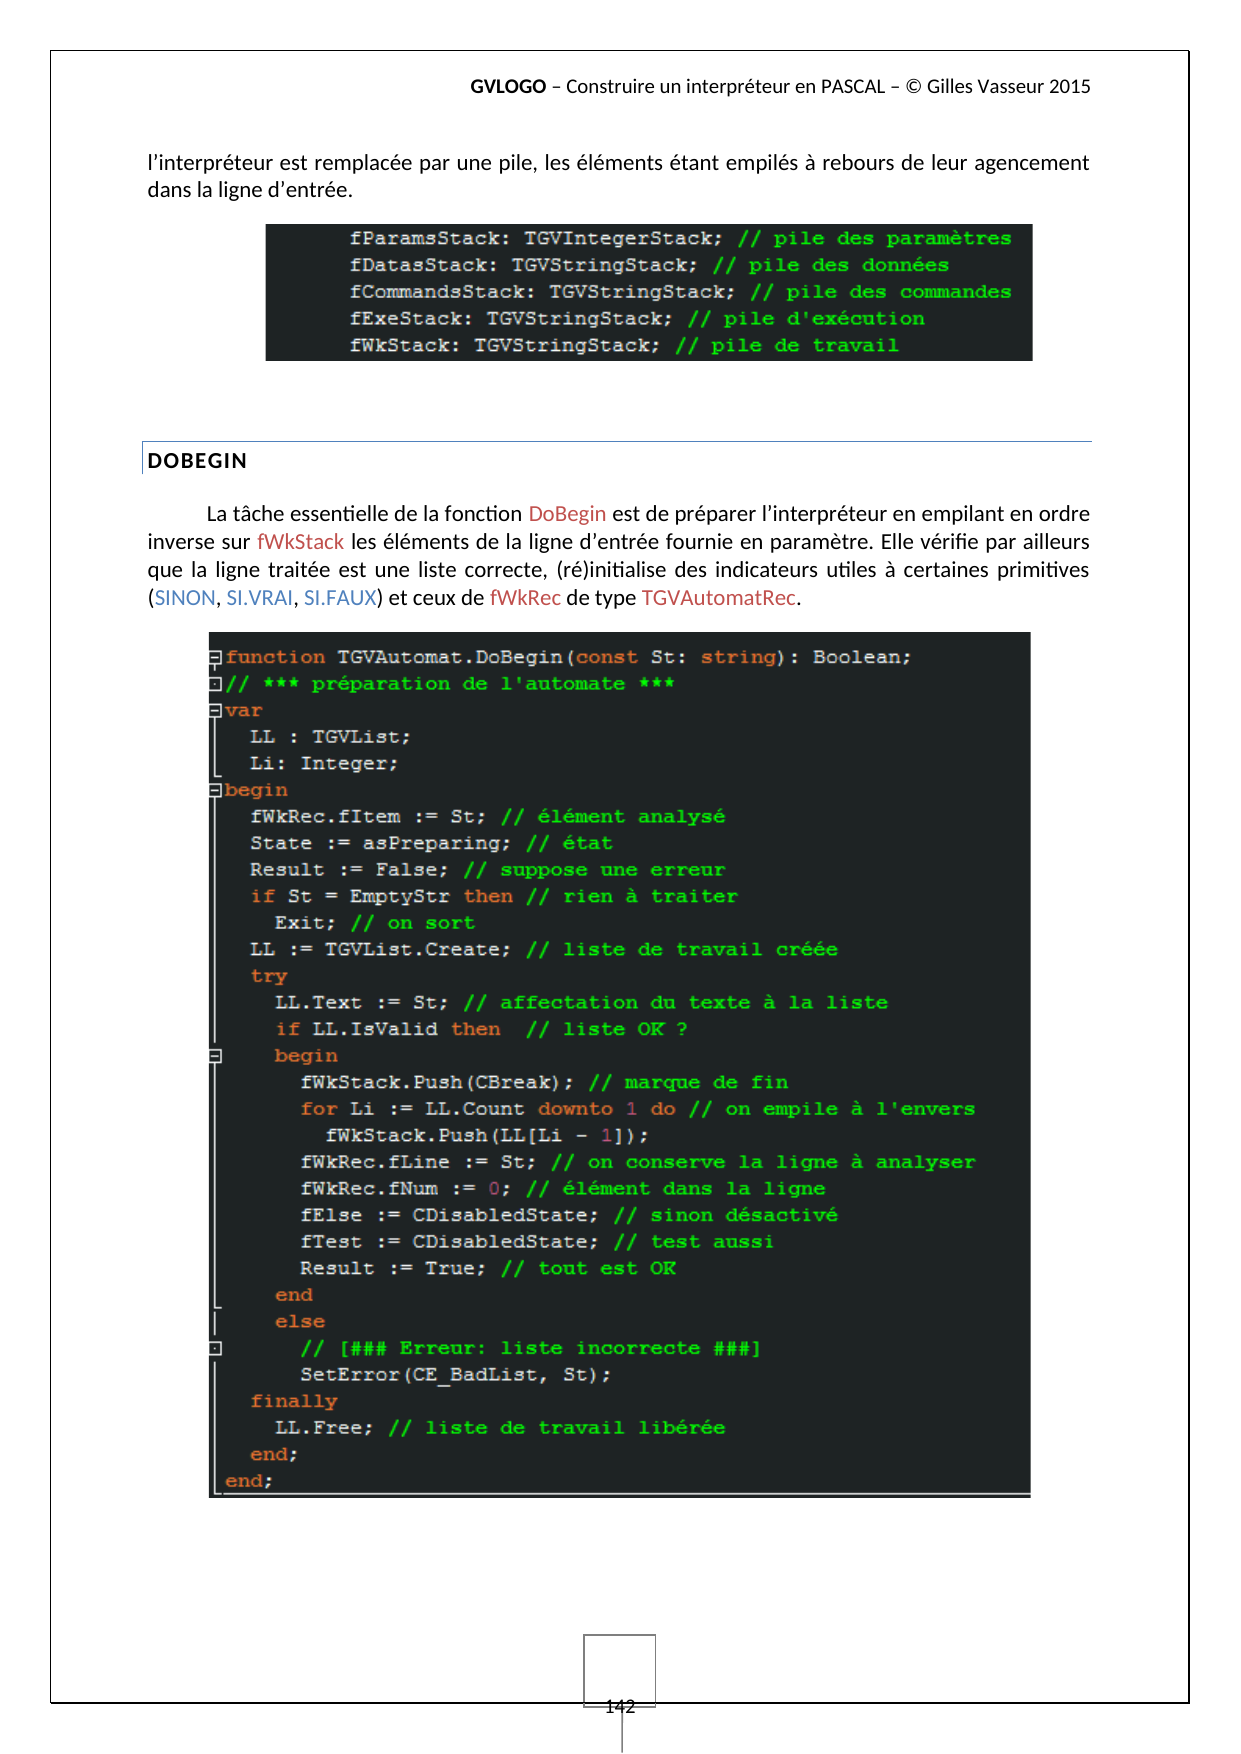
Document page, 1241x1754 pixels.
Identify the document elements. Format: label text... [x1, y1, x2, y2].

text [147, 148, 1092, 204]
picture [208, 632, 1031, 1498]
subtitle DoBegin [143, 442, 1092, 474]
text La tâche essentielle de la fonction DoBegin est de préparer l’interpréteur en empilant en ordre inverse sur fWkStack les éléments de la ligne d’entrée fournie en paramètre. Elle vérifie par ailleurs que la ligne traitée est une liste correcte, (ré)initialise des indicateurs utiles à certaines primitives (SINON, SI.VRAI, SI.FAUX) et ceux de fWkRec de type TGVAutomatRec. [147, 499, 1092, 611]
picture [265, 224, 1033, 361]
